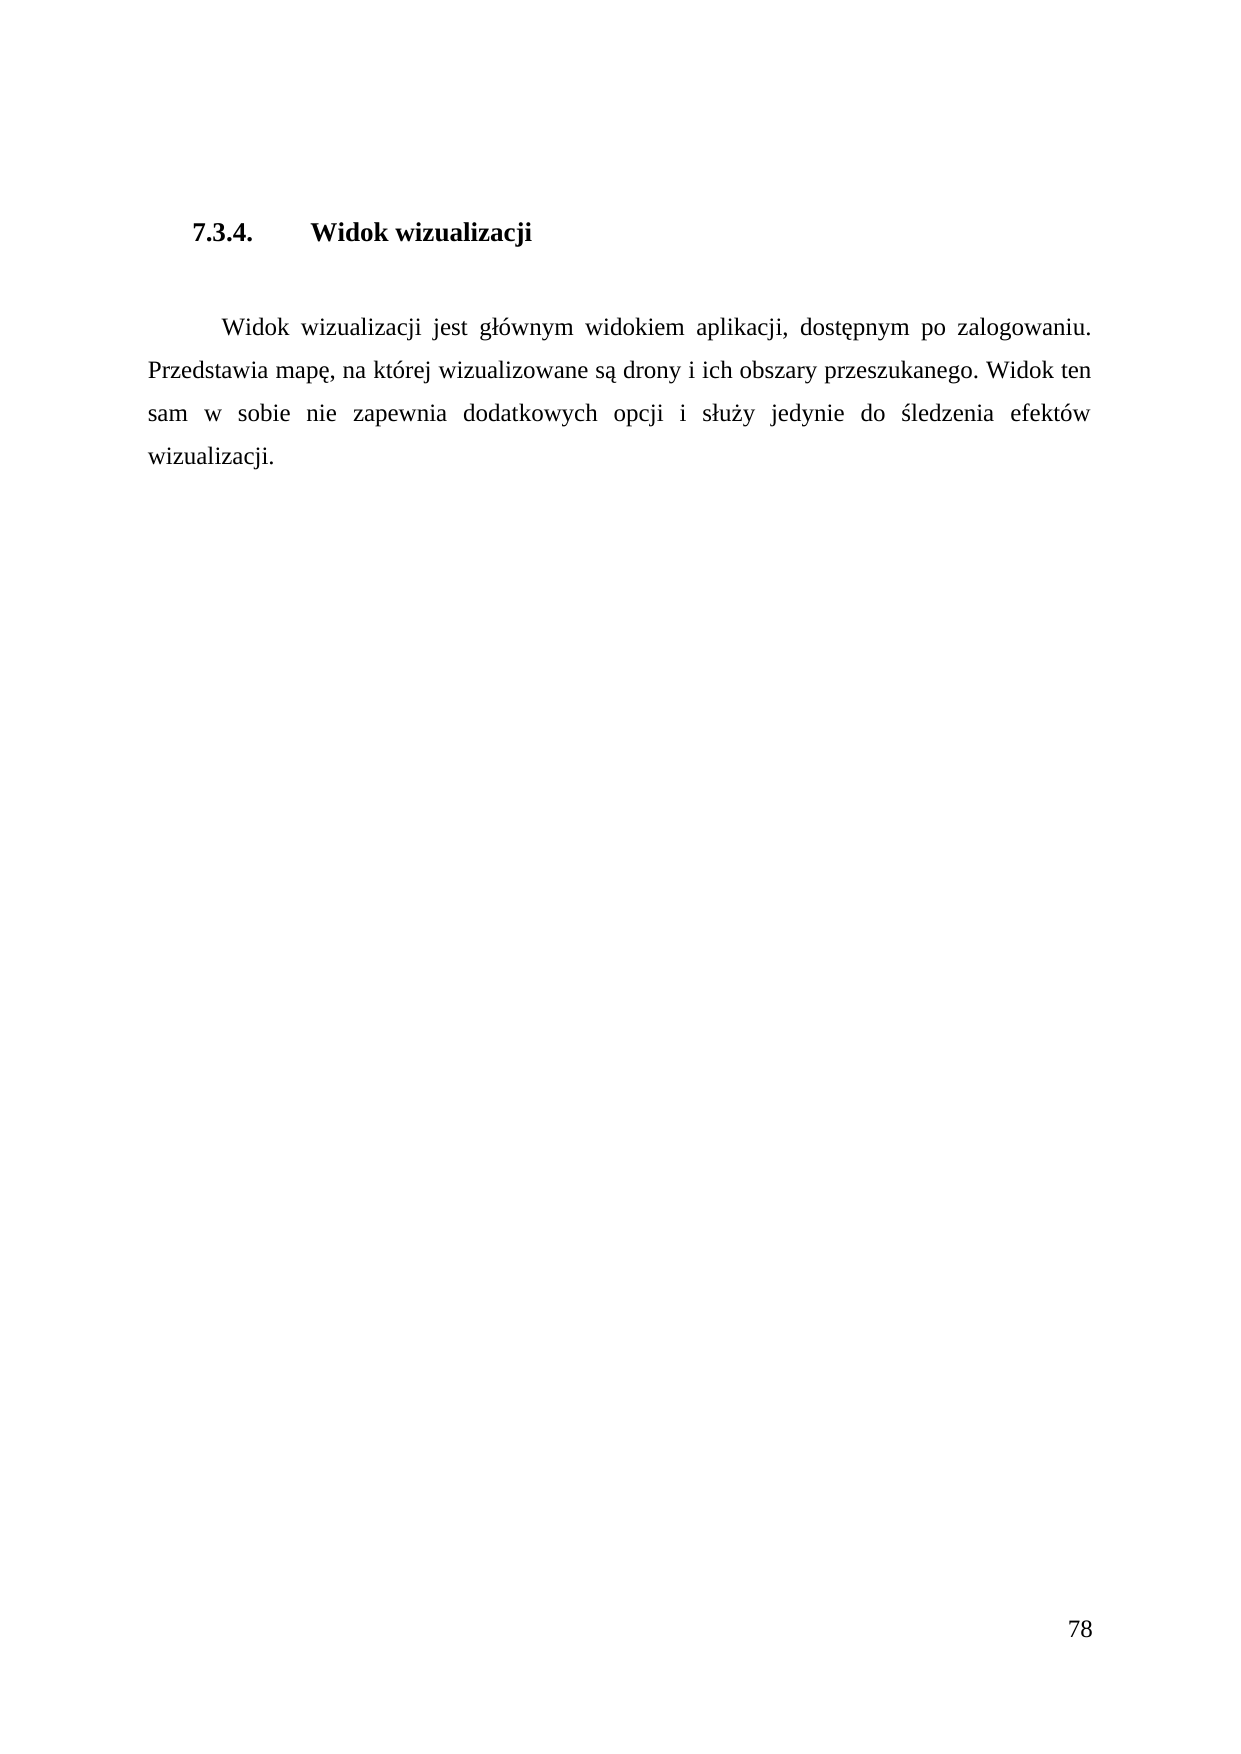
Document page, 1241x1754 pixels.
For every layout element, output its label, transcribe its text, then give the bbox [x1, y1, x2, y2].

text Widok wizualizacji jest głównym widokiem aplikacji, dostępnym po zalogowaniu. Przedstawia mapę, na której wizualizowane są drony i ich obszary przeszukanego. Widok ten sam w sobie nie zapewnia dodatkowych opcji i służy jedynie do śledzenia efektów wizualizacji. [148, 312, 1092, 470]
subtitle Widok wizualizacji [192, 216, 1092, 247]
